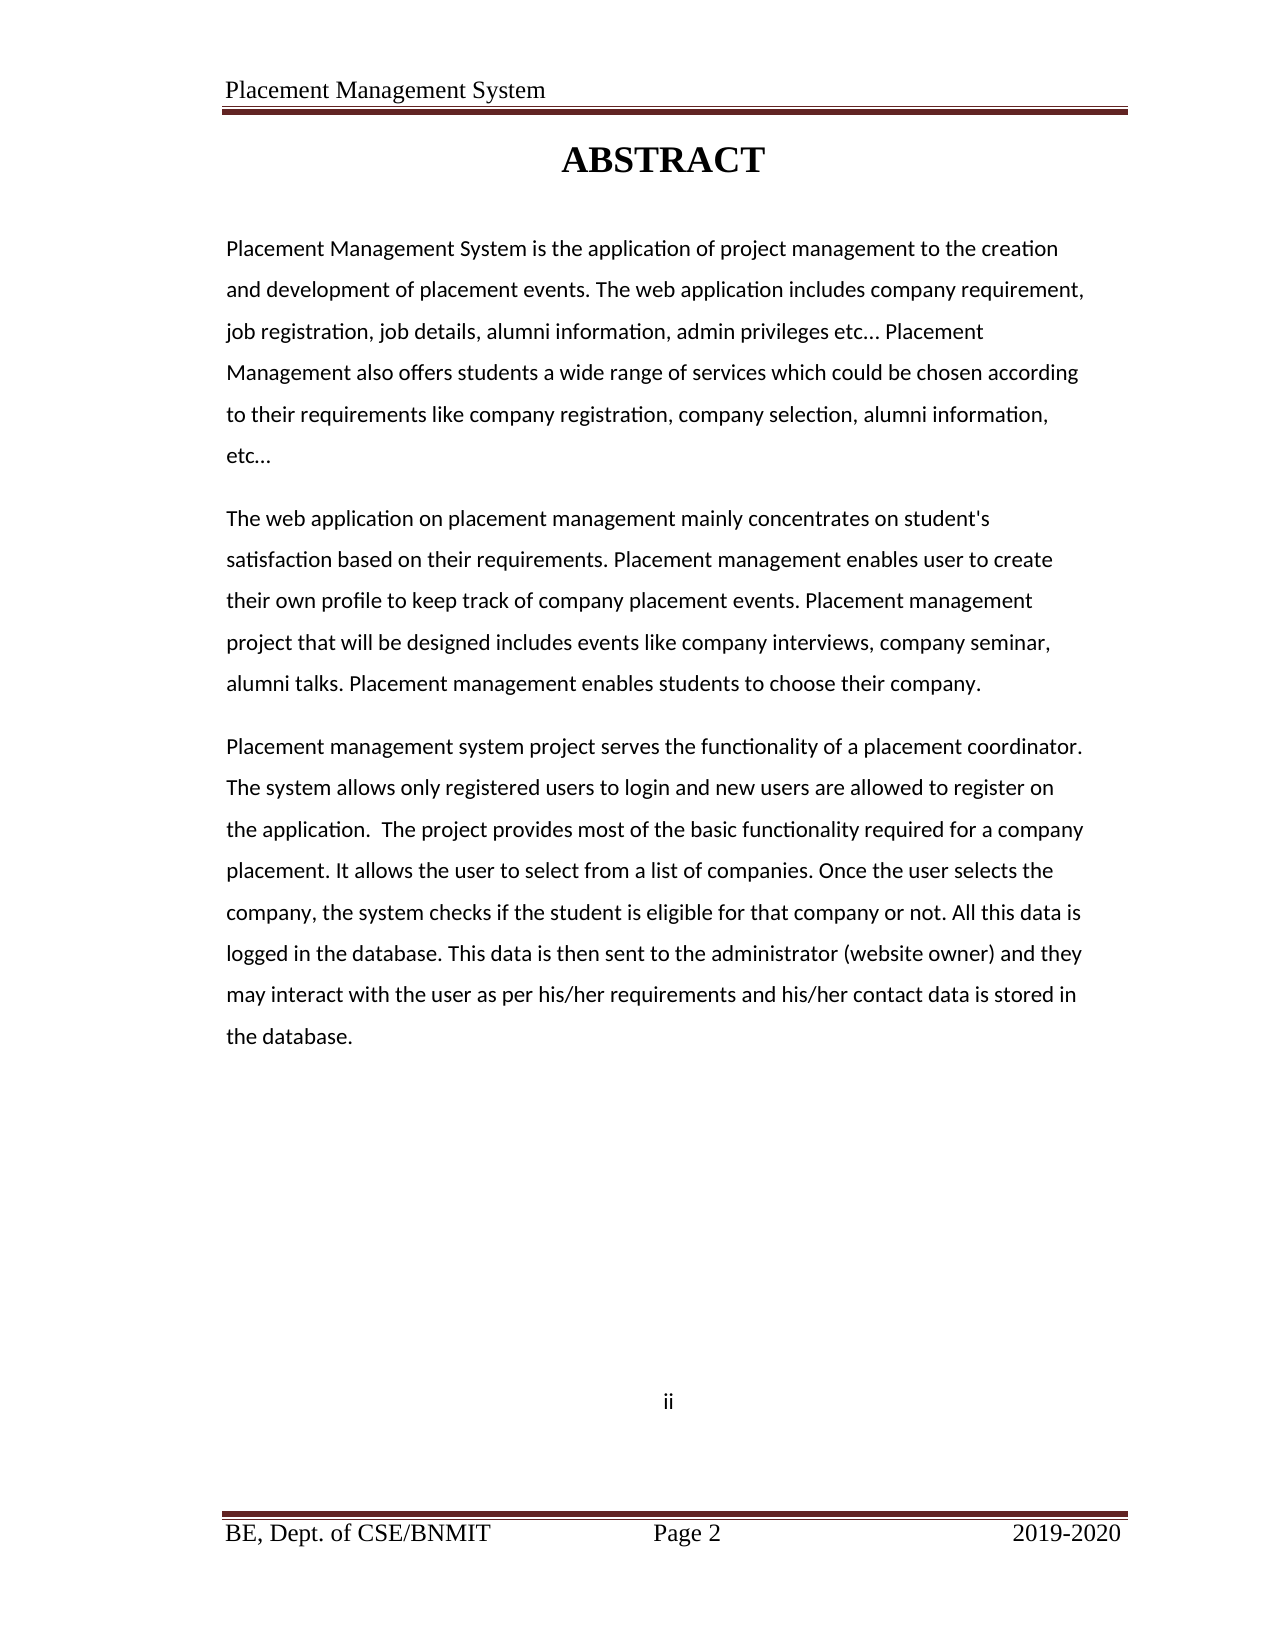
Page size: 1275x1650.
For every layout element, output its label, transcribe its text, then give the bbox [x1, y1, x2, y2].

text The web application on placement management mainly concentrates on student's satisfaction based on their requirements. Placement management enables user to create their own profile to keep track of company placement events. Placement management project that will be designed includes events like company interviews, company seminar, alumni talks. Placement management enables students to choose their company. [226, 504, 1087, 697]
text Placement Management System is the application of project management to the creation and development of placement events. The web application includes company requirement, job registration, job details, alumni information, admin privileges etc... Placement Management also offers students a wide range of services which could be chosen according to their requirements like company registration, company selection, alumni information, etc… [226, 234, 1087, 469]
subtitle ABSTRACT [223, 137, 1127, 180]
text ii [225, 1387, 1086, 1415]
text Placement management system project serves the functionality of a placement coordinator. The system allows only registered users to login and new users are allowed to register on the application. The project provides most of the basic functionality required for a company placement. It allows the user to select from a list of companies. Once the user selects the company, the system checks if the student is eligible for that company or not. All this data is logged in the database. This data is then sent to the administrator (website owner) and they may interact with the user as per his/her requirements and his/her contact data is stored in the database. [226, 732, 1087, 1050]
